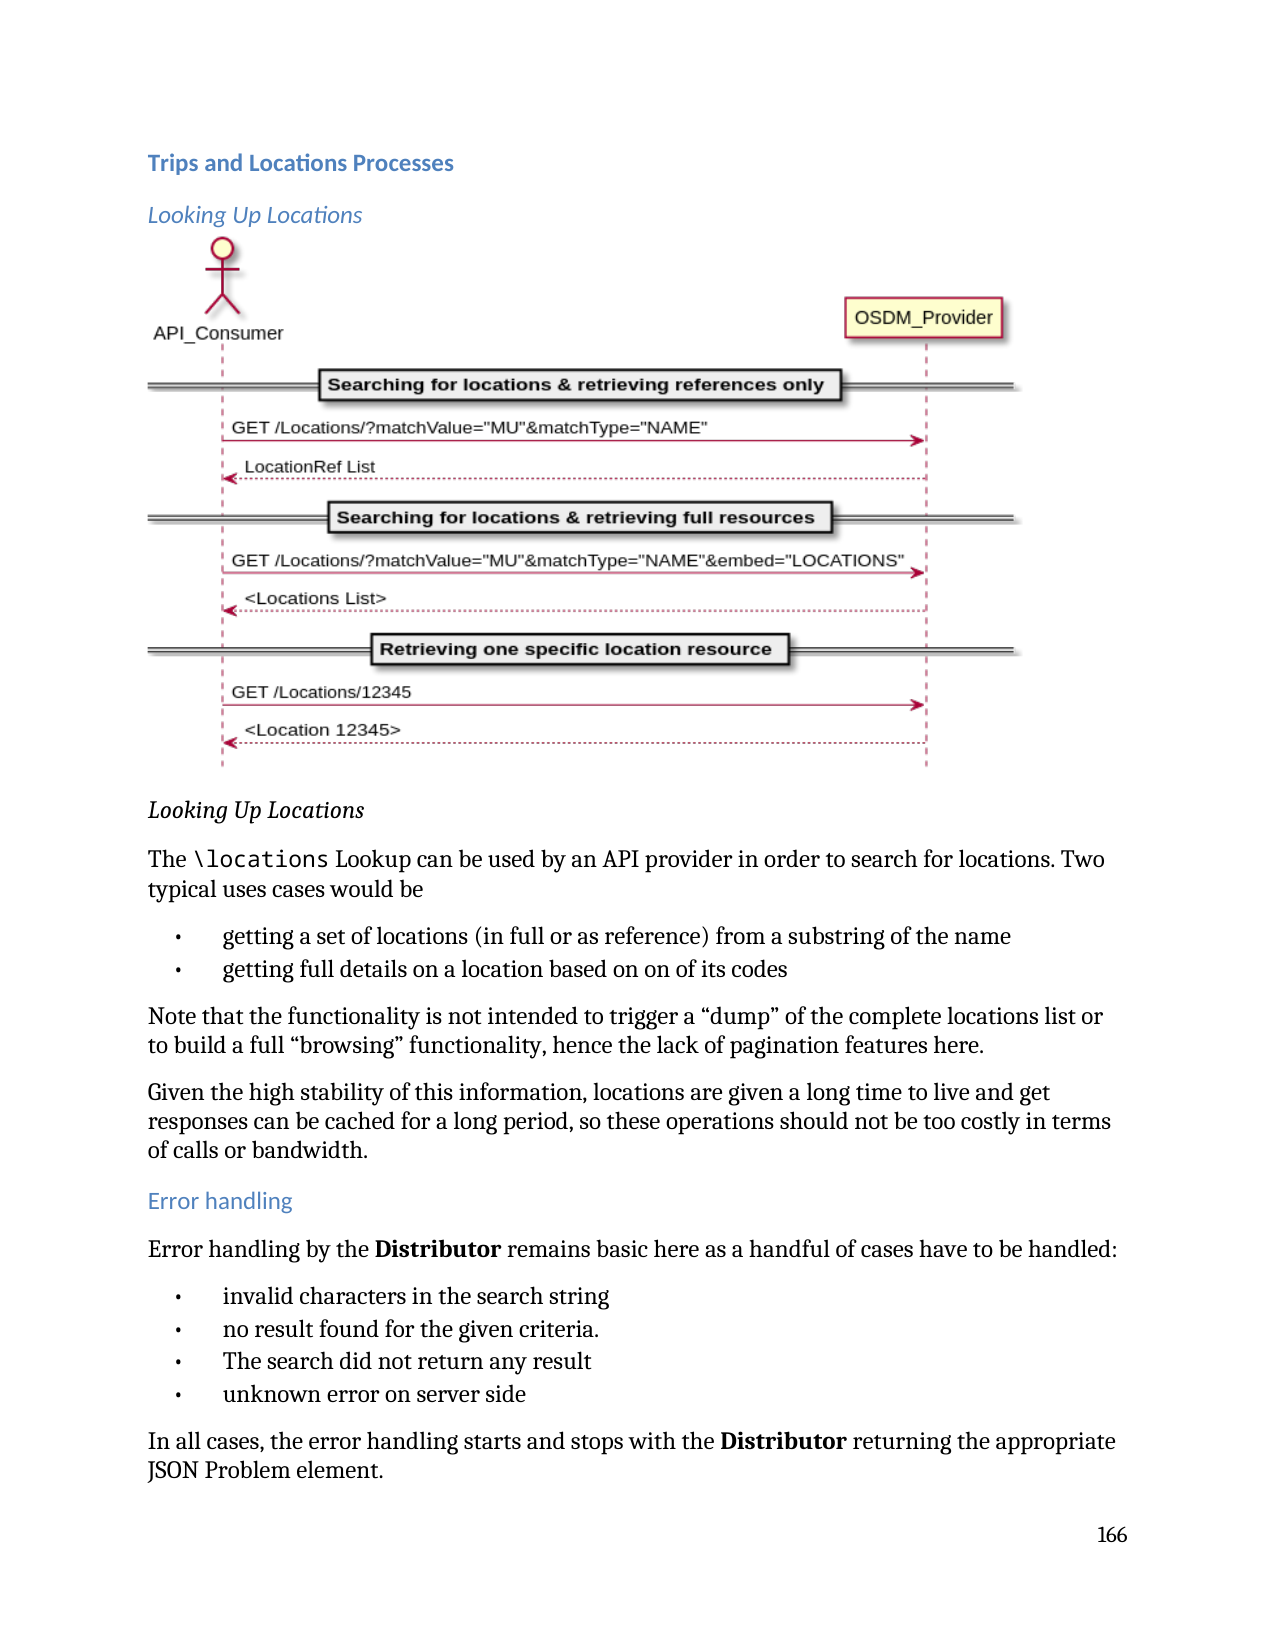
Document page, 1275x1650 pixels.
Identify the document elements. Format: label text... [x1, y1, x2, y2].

list invalid characters in the search string [173, 1282, 1127, 1311]
text Looking Up Locations [148, 796, 1127, 824]
text The \locations Lookup can be used by an API provider in order to search for locations. Two typical uses cases would be [148, 843, 1127, 903]
text In all cases, the error handling starts and stops with the Distributor returning the appropriate JSON Problem element. [148, 1427, 1127, 1485]
list unknown error on server side [173, 1380, 1127, 1408]
text Error handling by the Distributor remains basic here as a handful of cases have to be handled: [148, 1235, 1127, 1263]
list The search did not return any result [173, 1347, 1127, 1376]
subtitle Trips and Locations Processes [148, 148, 1127, 178]
picture [147, 229, 1023, 775]
subtitle Looking Up Locations [148, 199, 1127, 229]
text Note that the functionality is not intended to trigger a “dump” of the complete locations list or to build a full “browsing” functionality, hence the lack of pagination features here. [148, 1002, 1127, 1059]
list no result found for the given criteria. [173, 1315, 1127, 1343]
subtitle Error handling [148, 1185, 1127, 1216]
text Given the high stability of this information, locations are given a long time to live and get responses can be cached for a long period, so these operations should not be too costly in terms of calls or bandwidth. [148, 1078, 1127, 1164]
list getting full details on a location based on on of its codes [173, 954, 1127, 983]
list getting a set of locations (in full or as reference) from a substring of the name [173, 922, 1127, 951]
